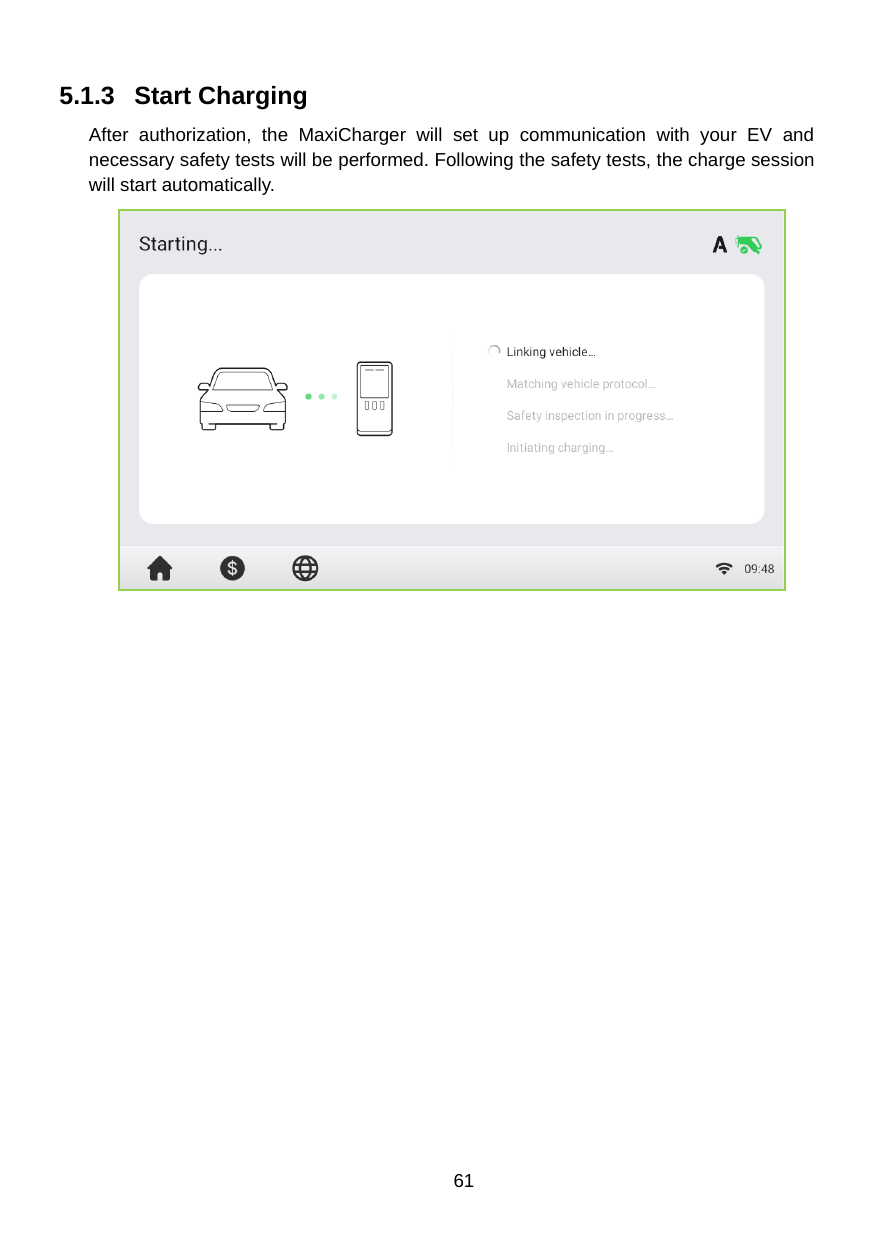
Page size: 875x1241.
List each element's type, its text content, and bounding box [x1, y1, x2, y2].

text After authorization, the MaxiCharger will set up communication with your EV and necessary safety tests will be performed. Following the safety tests, the charge session will start automatically. [89, 122, 815, 197]
subtitle Start Charging [59, 84, 815, 109]
picture [120, 211, 784, 589]
